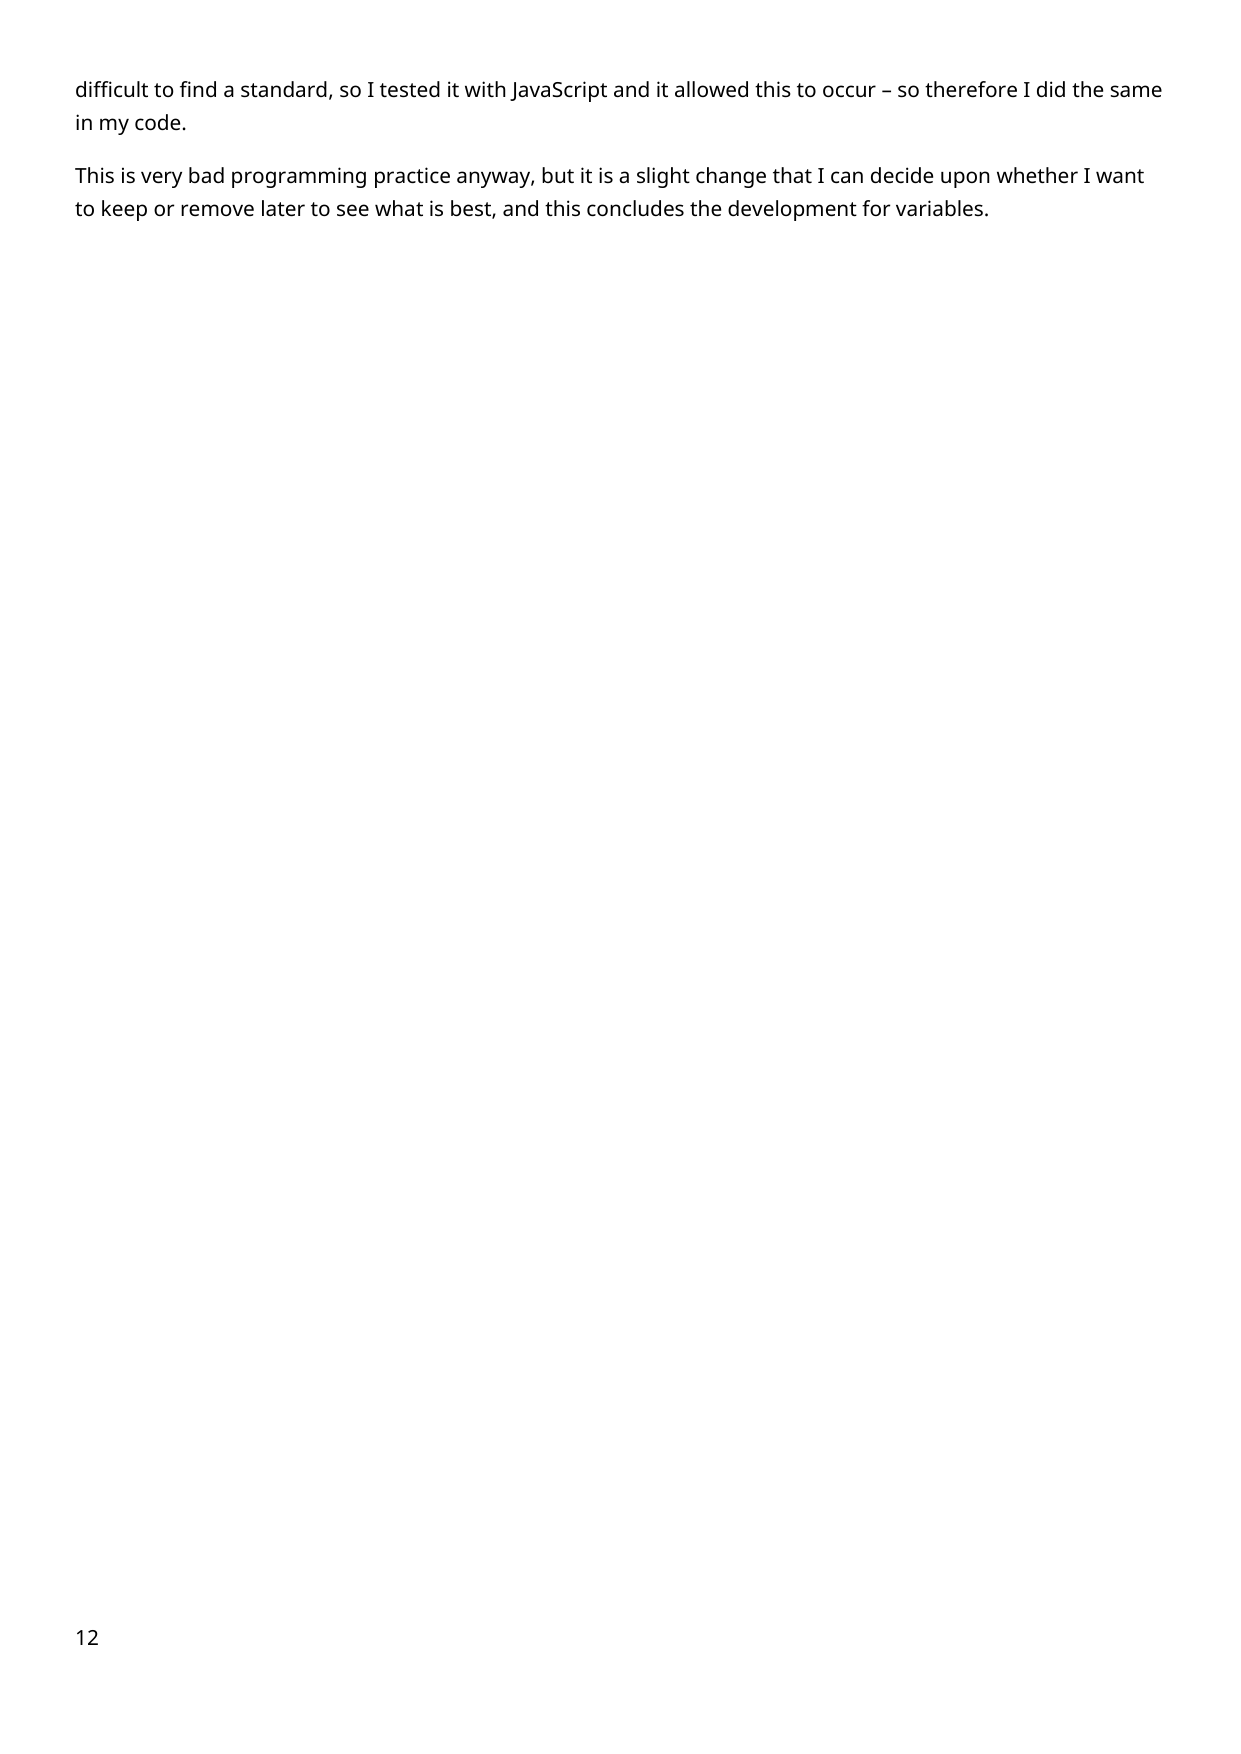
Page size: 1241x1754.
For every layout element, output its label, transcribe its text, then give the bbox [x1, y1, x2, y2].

text This is very bad programming practice anyway, but it is a slight change that I can decide upon whether I want to keep or remove later to see what is best, and this concludes the development for variables. [75, 161, 1165, 222]
